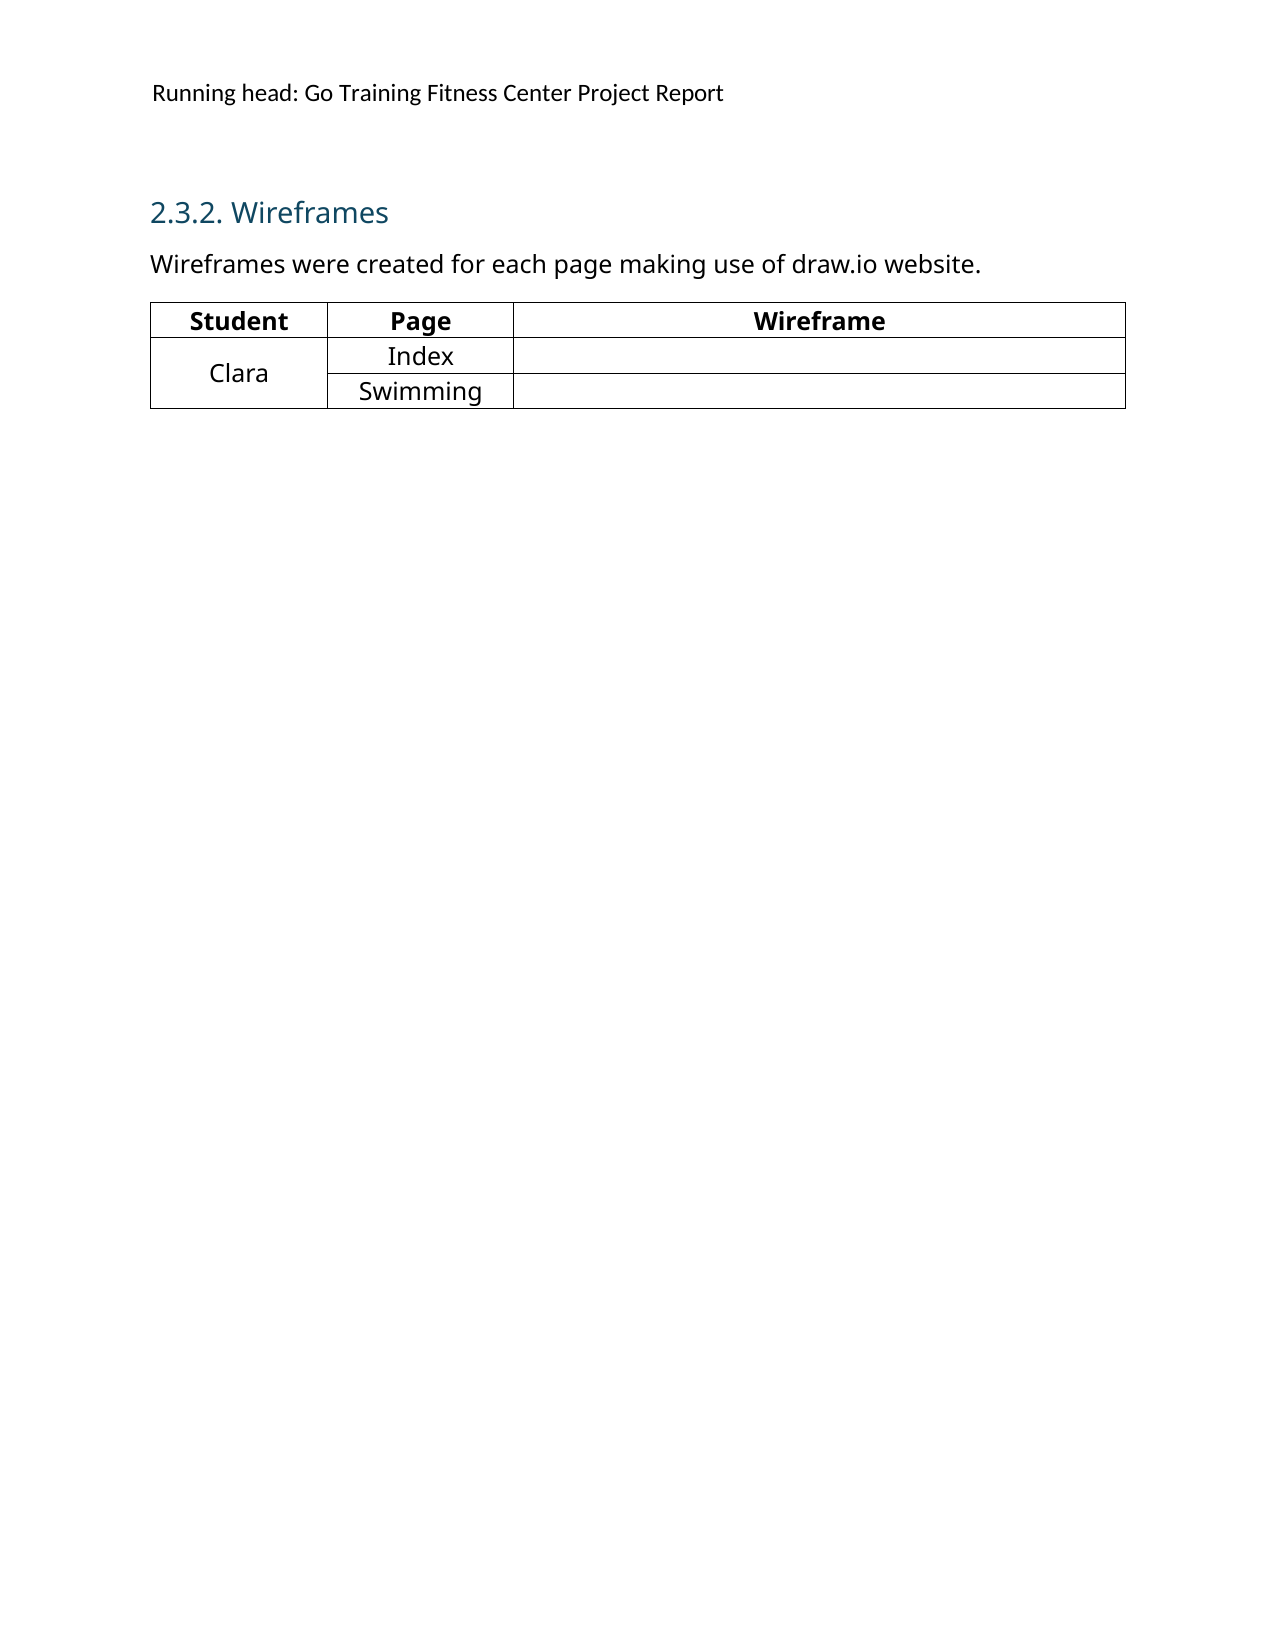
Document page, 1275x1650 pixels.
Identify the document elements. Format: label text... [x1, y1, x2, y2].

table_cell [514, 374, 1125, 407]
table_cell [514, 338, 1125, 372]
table_cell Swimming [328, 374, 513, 407]
subtitle 2.3.2. Wireframes [150, 192, 1125, 232]
table_header Page [328, 303, 513, 337]
text Wireframes were created for each page making use of draw.io website. [150, 246, 1125, 280]
table_cell Clara [151, 338, 327, 407]
table_cell Index [328, 338, 513, 372]
table_header Student [151, 303, 327, 337]
table_header Wireframe [514, 303, 1125, 337]
